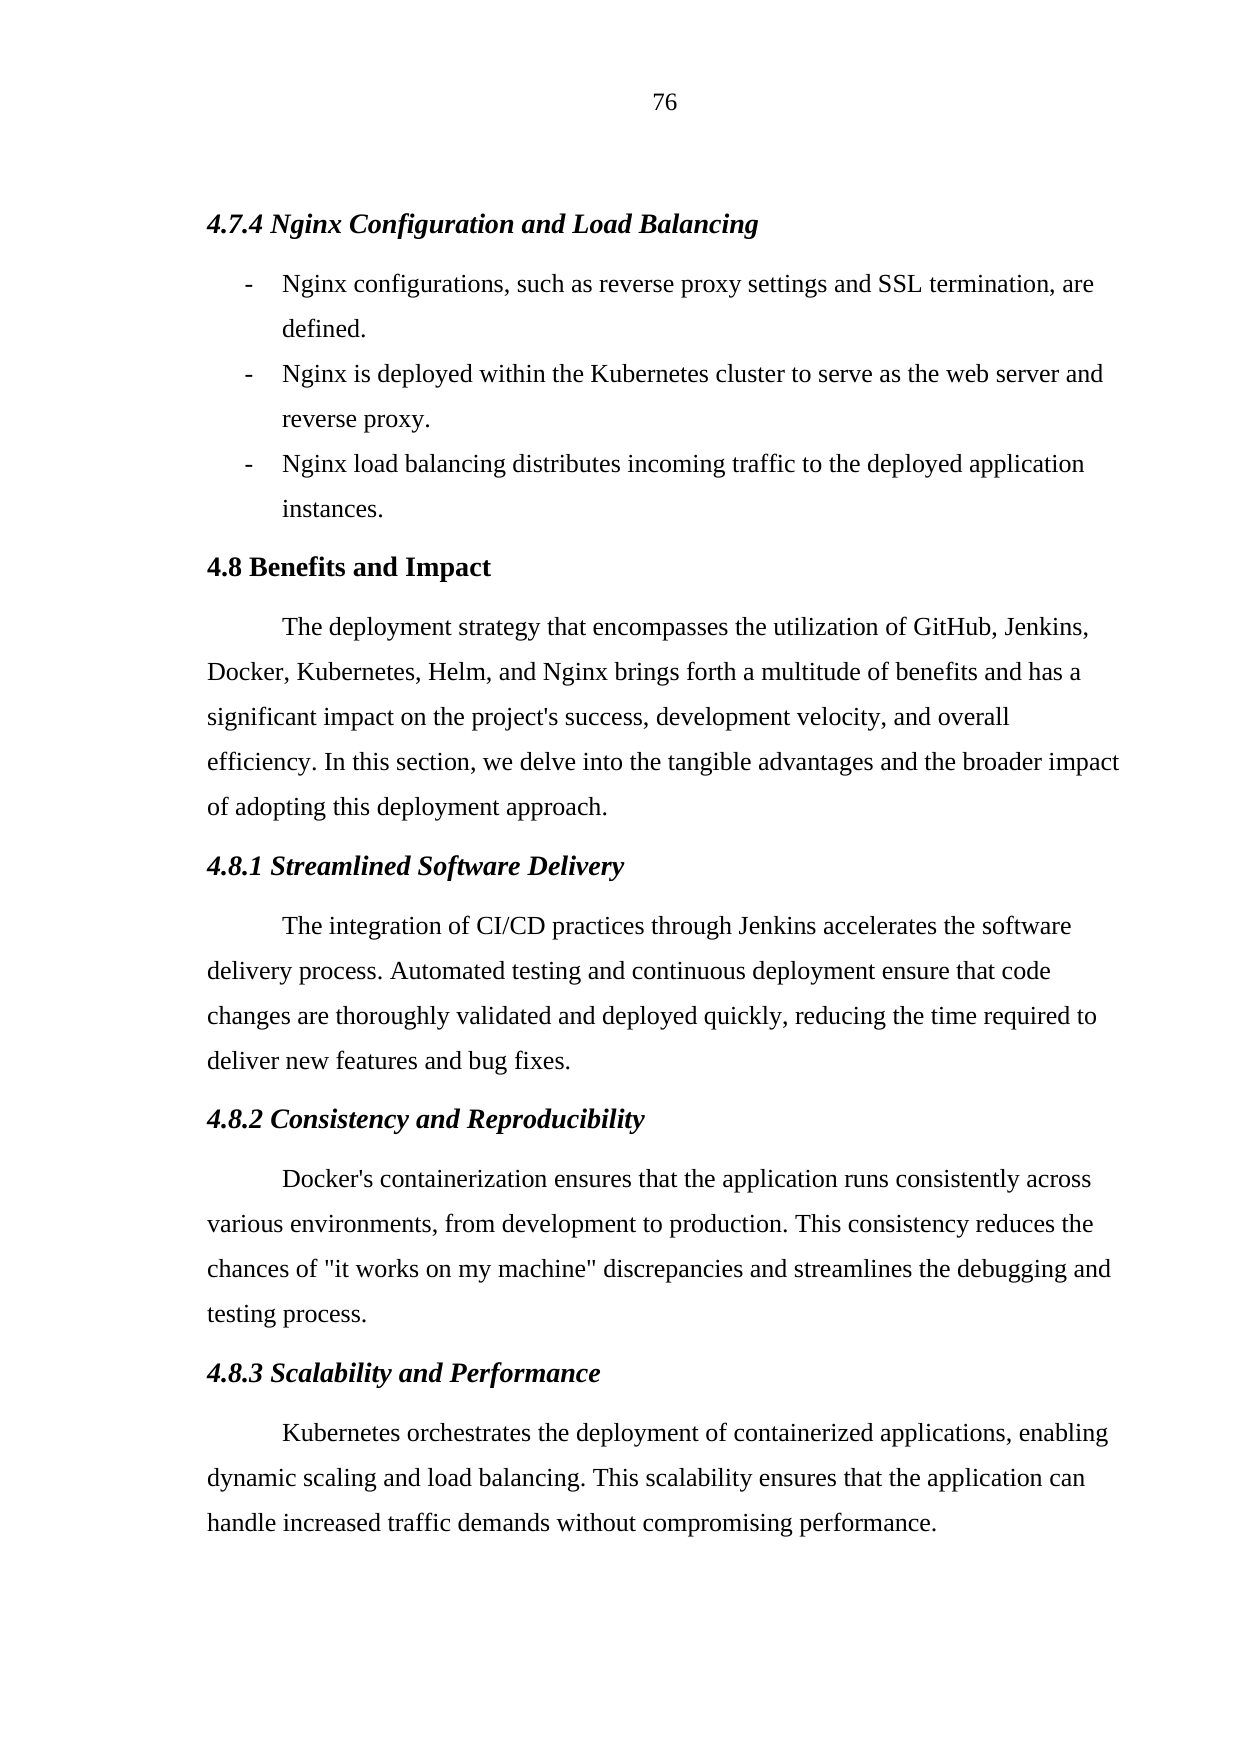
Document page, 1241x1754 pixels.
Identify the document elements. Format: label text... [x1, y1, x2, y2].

list Nginx load balancing distributes incoming traffic to the deployed application instances. [244, 448, 1122, 523]
subtitle 4.8.3 Scalability and Performance [207, 1356, 1122, 1388]
text Docker's containerization ensures that the application runs consistently across various environments, from development to production. This consistency reduces the chances of "it works on my machine" discrepancies and streamlines the debugging and testing process. [207, 1163, 1122, 1328]
subtitle 4.8.2 Consistency and Reproducibility [207, 1102, 1122, 1135]
subtitle 4.8 Benefits and Impact [207, 550, 1122, 583]
text Kubernetes orchestrates the deployment of containerized applications, enabling dynamic scaling and load balancing. This scalability ensures that the application can handle increased traffic demands without compromising performance. [207, 1417, 1122, 1537]
text The deployment strategy that encompasses the utilization of GitHub, Jenkins, Docker, Kubernetes, Helm, and Nginx brings forth a multitude of benefits and has a significant impact on the project's success, development velocity, and overall efficiency. In this section, we delve into the tangible advantages and the broader impact of adopting this deployment approach. [207, 611, 1122, 821]
list Nginx configurations, such as reverse proxy settings and SSL termination, are defined. [244, 268, 1122, 343]
subtitle 4.7.4 Nginx Configuration and Load Balancing [207, 207, 1122, 239]
subtitle 4.8.1 Streamlined Software Delivery [207, 849, 1122, 881]
list Nginx is deployed within the Kubernetes cluster to serve as the web server and reverse proxy. [244, 358, 1122, 433]
text The integration of CI/CD practices through Jenkins accelerates the software delivery process. Automated testing and continuous deployment ensure that code changes are thoroughly validated and deployed quickly, reducing the time required to deliver new features and bug fixes. [207, 910, 1122, 1075]
